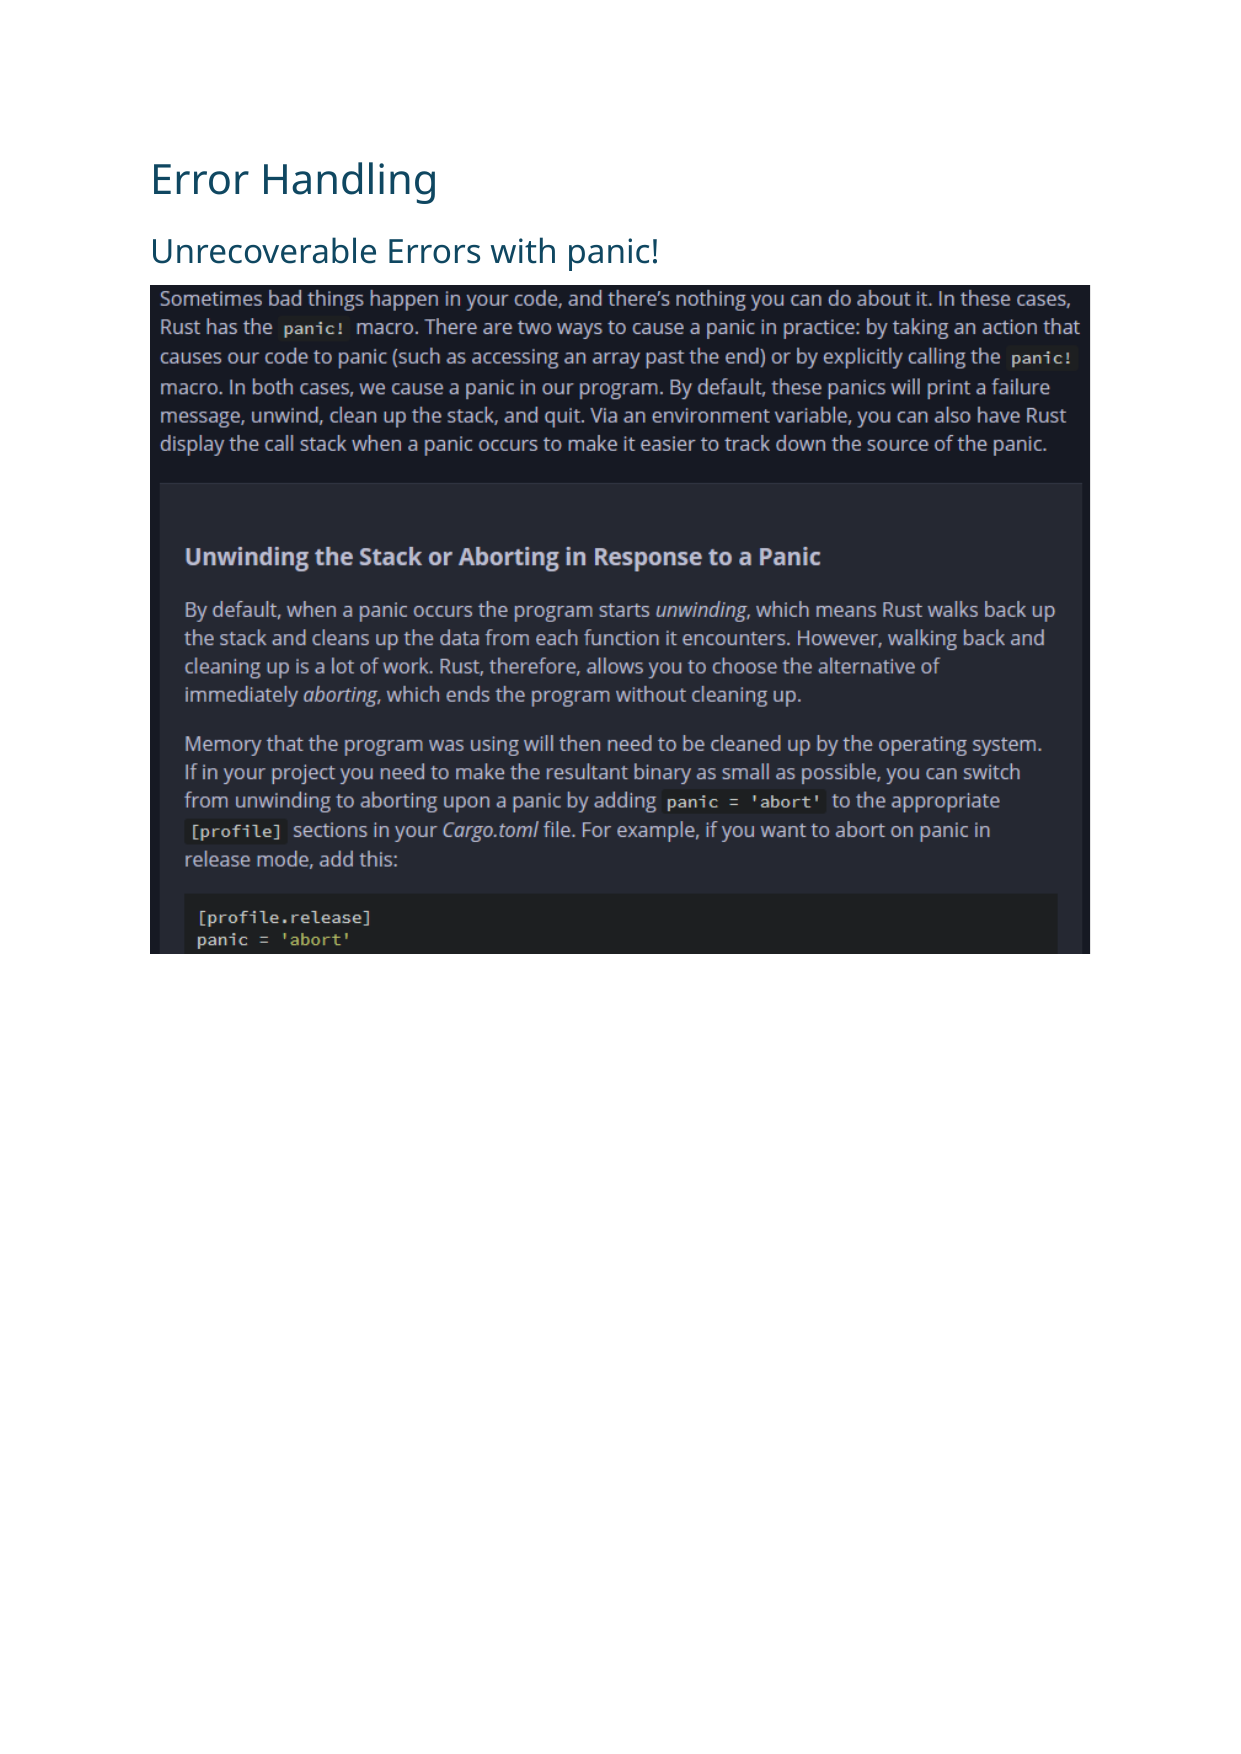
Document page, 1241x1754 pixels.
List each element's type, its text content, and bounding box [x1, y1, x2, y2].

picture [150, 285, 1091, 954]
subtitle Unrecoverable Errors with panic! [150, 228, 1090, 273]
subtitle Error Handling [150, 150, 1090, 207]
